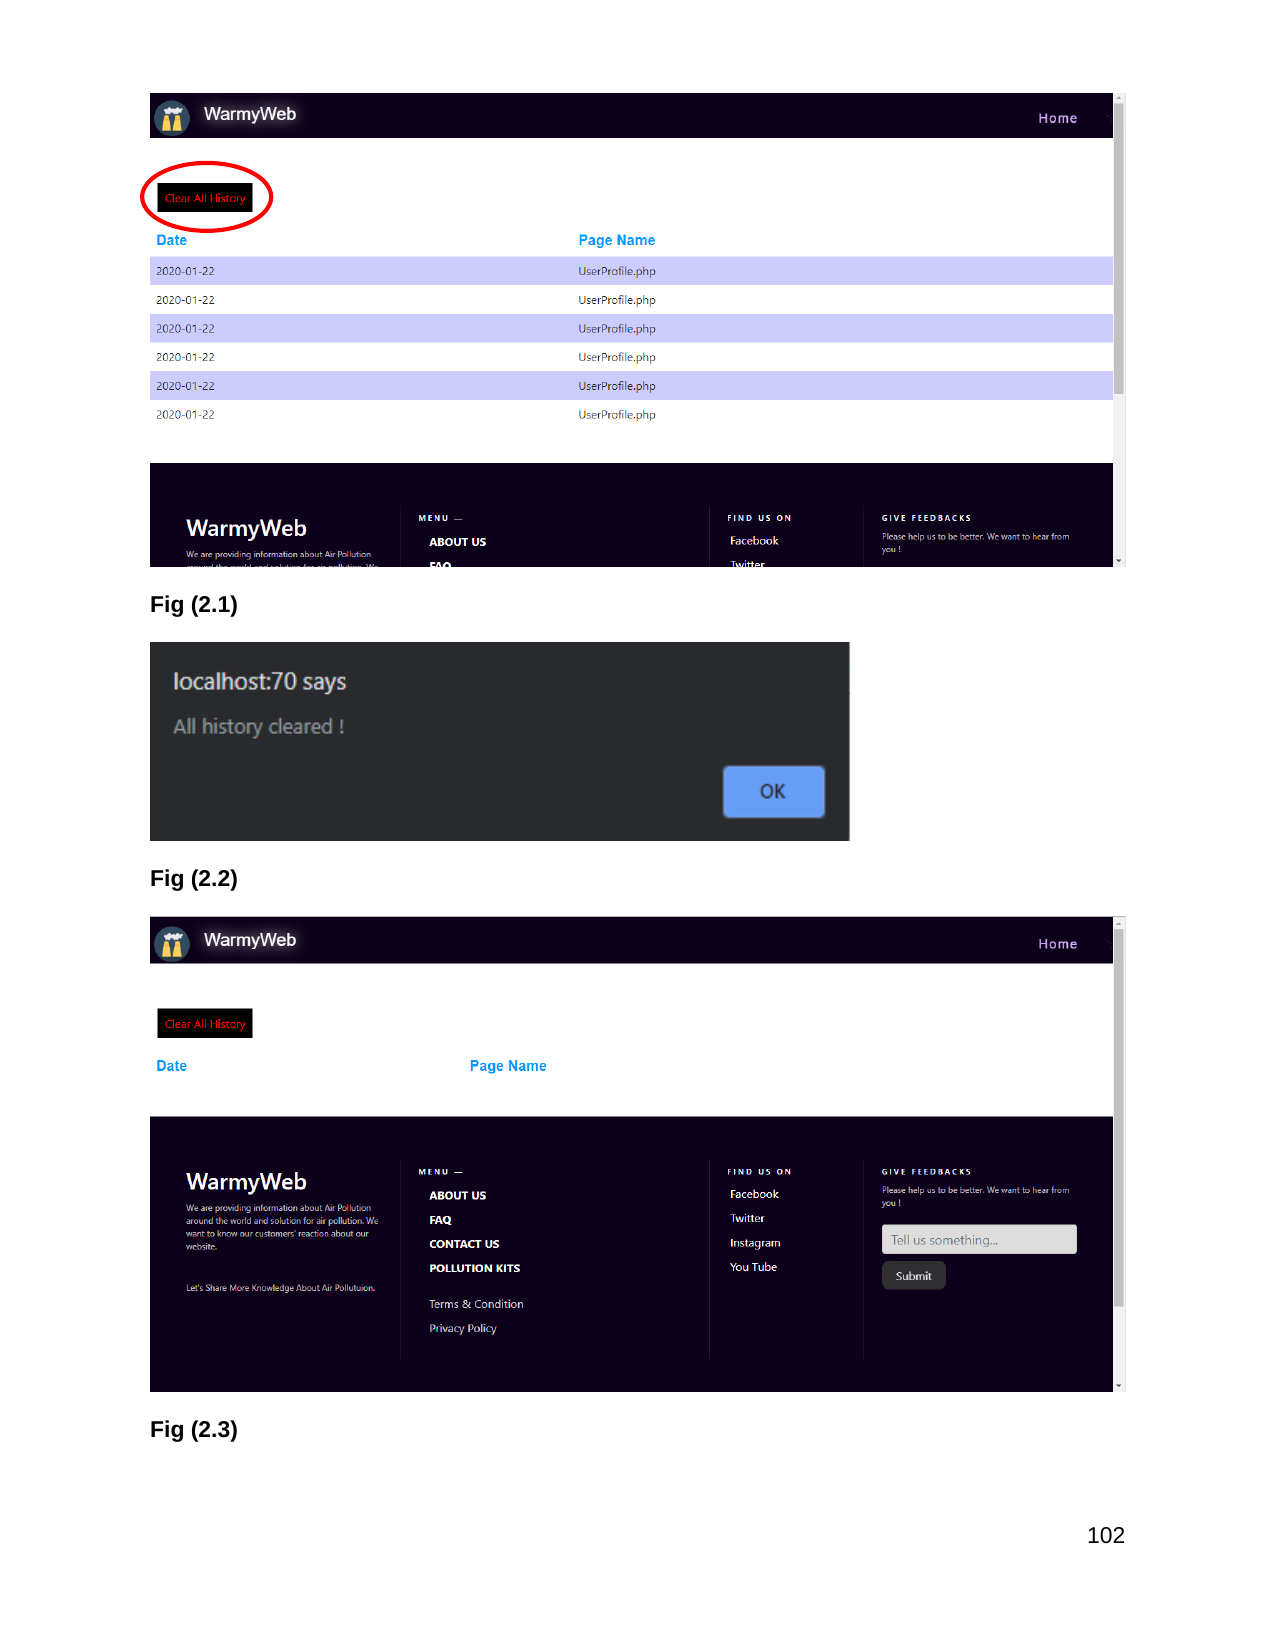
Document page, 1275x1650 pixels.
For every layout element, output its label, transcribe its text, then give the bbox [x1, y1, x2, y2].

picture [150, 916, 1125, 1392]
text Fig (2.3) [150, 1416, 1125, 1443]
picture [150, 642, 851, 841]
picture [150, 93, 1125, 567]
text Fig (2.2) [150, 865, 1125, 891]
picture [150, 166, 269, 228]
text Fig (2.1) [150, 591, 1125, 617]
